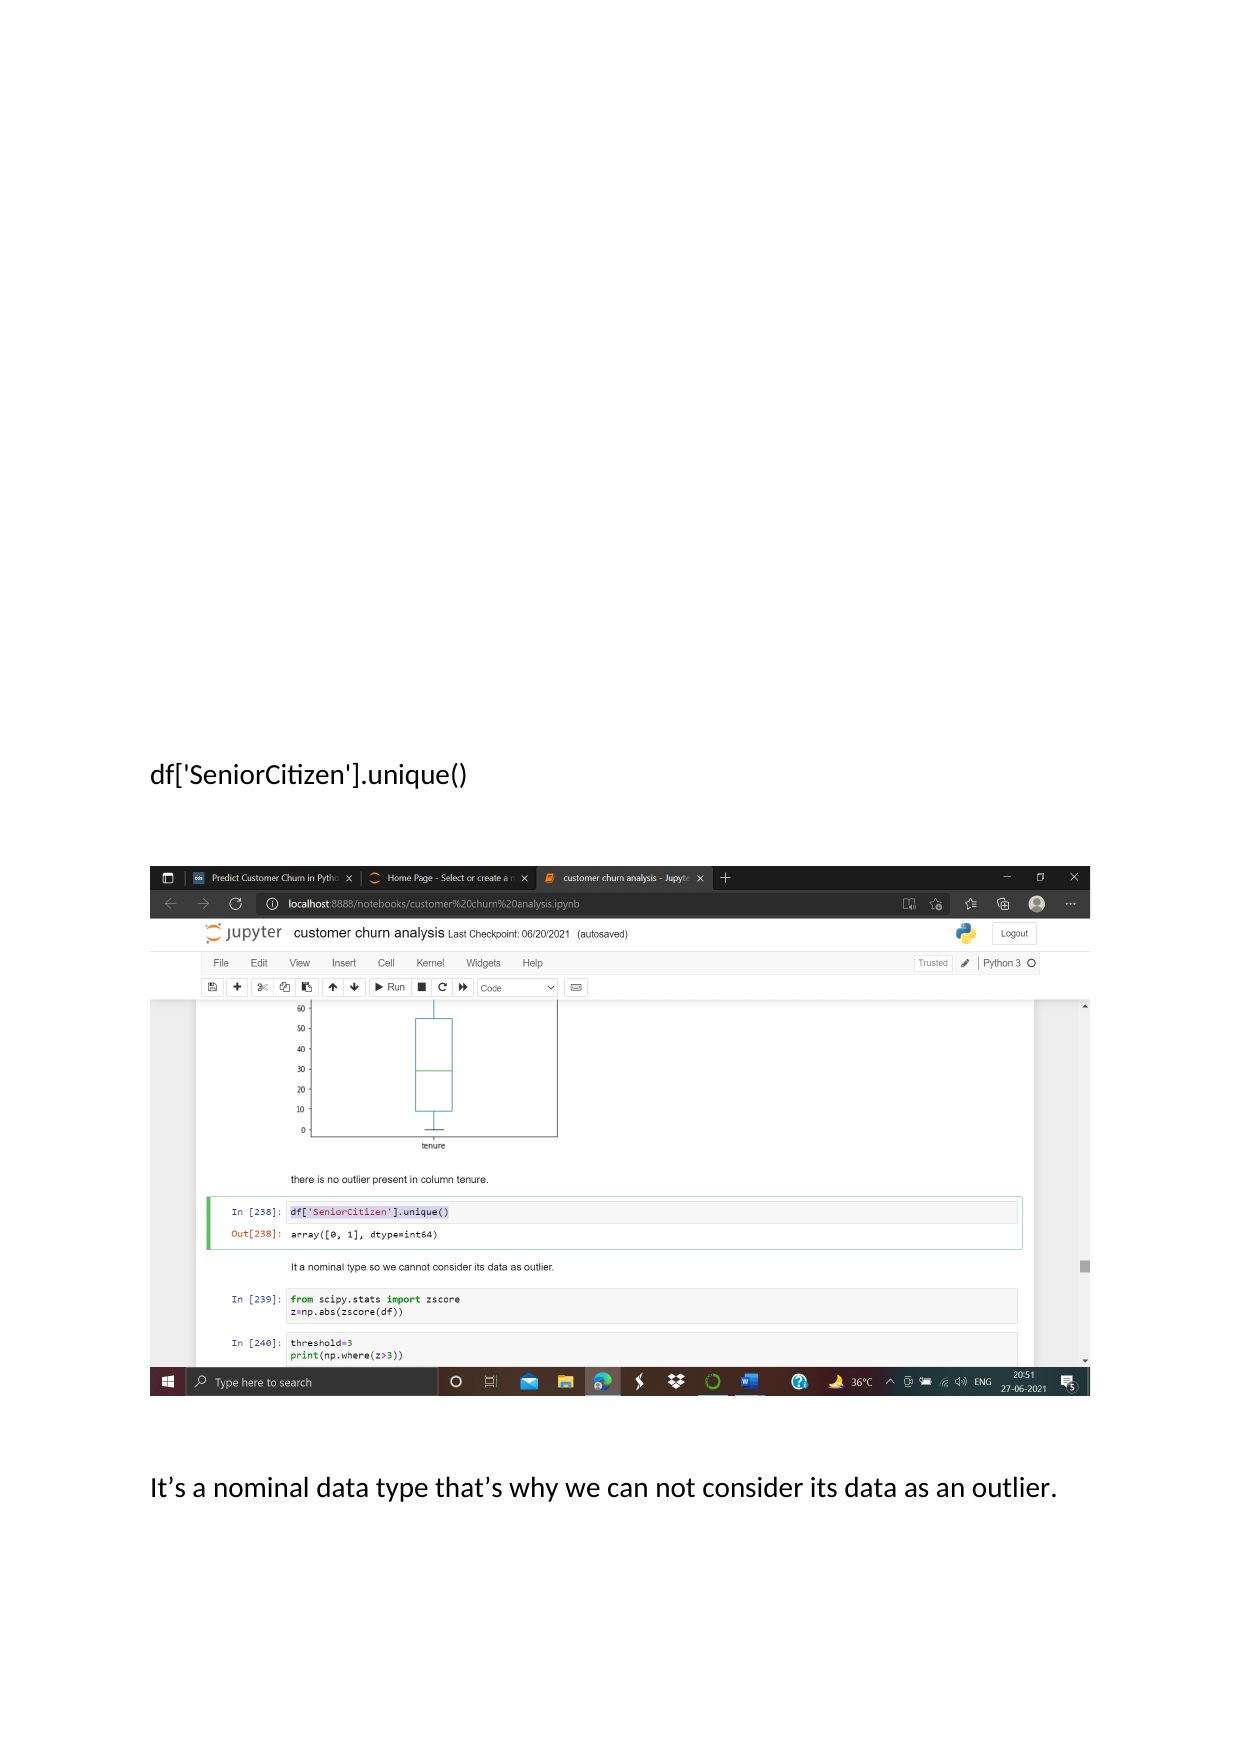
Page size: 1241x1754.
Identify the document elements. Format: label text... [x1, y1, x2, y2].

text It’s a nominal data type that’s why we can not consider its data as an outlier. [150, 1469, 1090, 1505]
text df['SeniorCitizen'].unique() [150, 756, 1090, 792]
picture [150, 866, 1091, 1396]
